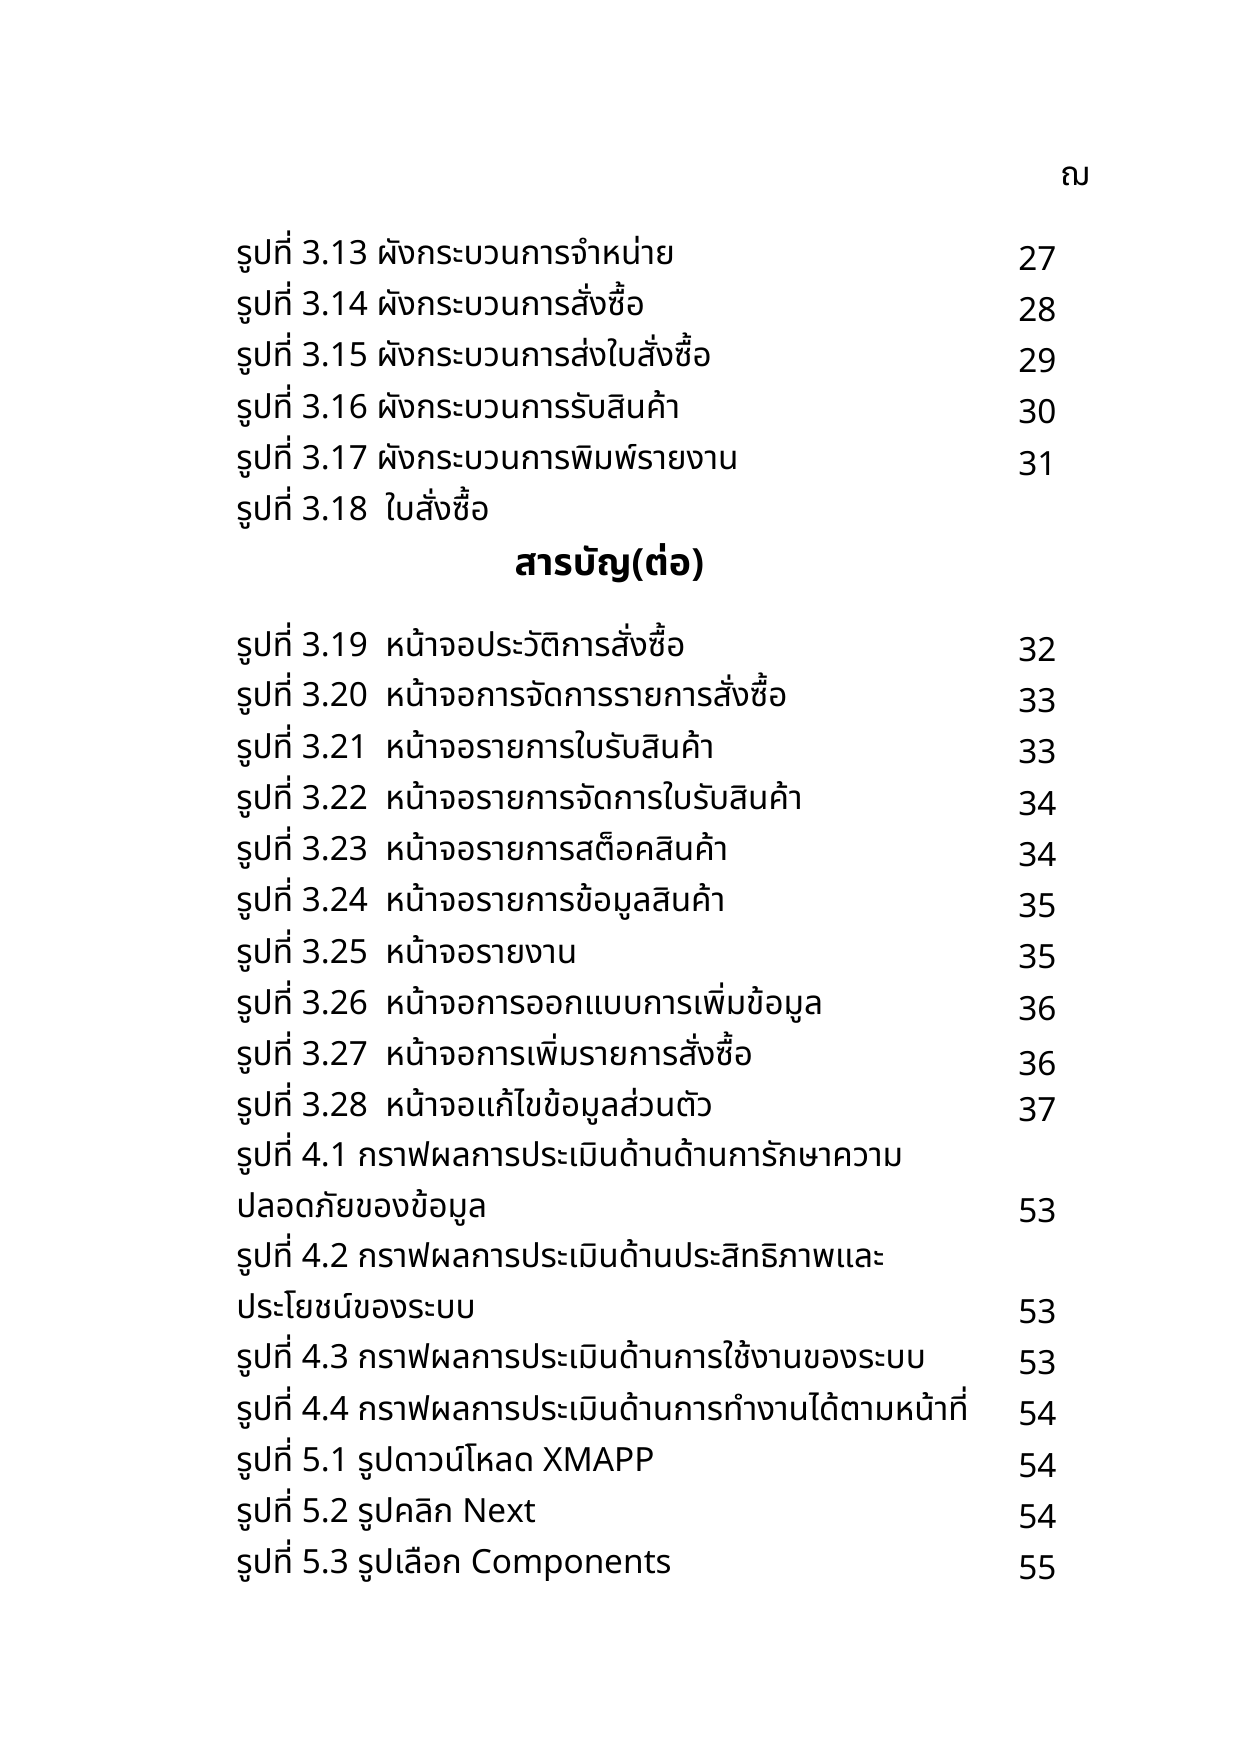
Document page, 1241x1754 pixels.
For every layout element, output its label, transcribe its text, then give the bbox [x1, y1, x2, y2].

table_cell 27 [993, 229, 1081, 280]
table_cell 54 [993, 1436, 1081, 1487]
table_cell 54 [993, 1487, 1081, 1538]
table_cell รูปที่ 4.2 กราฟผลการประเมินด้านประสิทธิภาพและประโยชน์ของระบบ [225, 1232, 993, 1333]
table_cell รูปที่ 3.24 หน้าจอรายการข้อมูลสินค้า [225, 876, 993, 927]
table_cell รูปที่ 3.26 หน้าจอการออกแบบการเพิ่มข้อมูล [225, 979, 993, 1030]
table_cell 53 [993, 1232, 1081, 1333]
table_cell 30 [993, 382, 1081, 433]
table_cell รูปที่ 3.20 หน้าจอการจัดการรายการสั่งซื้อ [225, 671, 993, 722]
table_cell รูปที่ 3.27 หน้าจอการเพิ่มรายการสั่งซื้อ รูปที่ 3.28 หน้าจอแก้ไขข้อมูลส่วนตัว [225, 1030, 993, 1131]
table_cell รูปที่ 3.17 ผังกระบวนการพิมพ์รายงาน [225, 434, 993, 485]
table_cell 28 [993, 280, 1081, 331]
table_cell รูปที่ 3.25 หน้าจอรายงาน [225, 927, 993, 978]
table_cell 36 [993, 979, 1081, 1030]
table_cell 36 37 [993, 1030, 1081, 1131]
table_cell 55 [993, 1538, 1081, 1589]
table_cell 29 [993, 331, 1081, 382]
table_cell รูปที่ 3.16 ผังกระบวนการรับสินค้า [225, 382, 993, 433]
table_cell 34 [993, 774, 1081, 825]
table_cell 53 [993, 1131, 1081, 1232]
table_cell รูปที่ 3.13 ผังกระบวนการจำหน่าย [225, 229, 993, 280]
table_cell 32 [993, 485, 1081, 671]
table_cell รูปที่ 4.4 กราฟผลการประเมินด้านการทำงานได้ตามหน้าที่ [225, 1384, 993, 1436]
table_cell 35 [993, 927, 1081, 978]
table_cell รูปที่ 5.1 รูปดาวน์โหลด XMAPP [225, 1436, 993, 1487]
table_cell รูปที่ 3.21 หน้าจอรายการใบรับสินค้า [225, 722, 993, 773]
table_cell รูปที่ 4.1 กราฟผลการประเมินด้านด้านการักษาความปลอดภัยของข้อมูล [225, 1131, 993, 1232]
table_cell 35 [993, 876, 1081, 927]
table_cell 54 [993, 1384, 1081, 1436]
table_cell รูปที่ 3.14 ผังกระบวนการสั่งซื้อ [225, 280, 993, 331]
table_cell รูปที่ 4.3 กราฟผลการประเมินด้านการใช้งานของระบบ [225, 1333, 993, 1384]
table_cell 33 [993, 671, 1081, 722]
table_cell รูปที่ 3.22 หน้าจอรายการจัดการใบรับสินค้า [225, 774, 993, 825]
table_cell รูปที่ 5.3 รูปเลือก Components [225, 1538, 993, 1589]
table_cell 33 [993, 722, 1081, 773]
table_cell 34 [993, 825, 1081, 876]
table_cell รูปที่ 3.15 ผังกระบวนการส่งใบสั่งซื้อ [225, 331, 993, 382]
table_cell 53 [993, 1333, 1081, 1384]
table_cell 31 [993, 434, 1081, 485]
table_cell รูปที่ 3.23 หน้าจอรายการสต็อคสินค้า [225, 825, 993, 876]
table_cell รูปที่ 5.2 รูปคลิก Next [225, 1487, 993, 1538]
table_cell รูปที่ 3.18 ใบสั่งซื้อ สารบัญ(ต่อ) รูปที่ 3.19 หน้าจอประวัติการสั่งซื้อ [225, 485, 993, 671]
